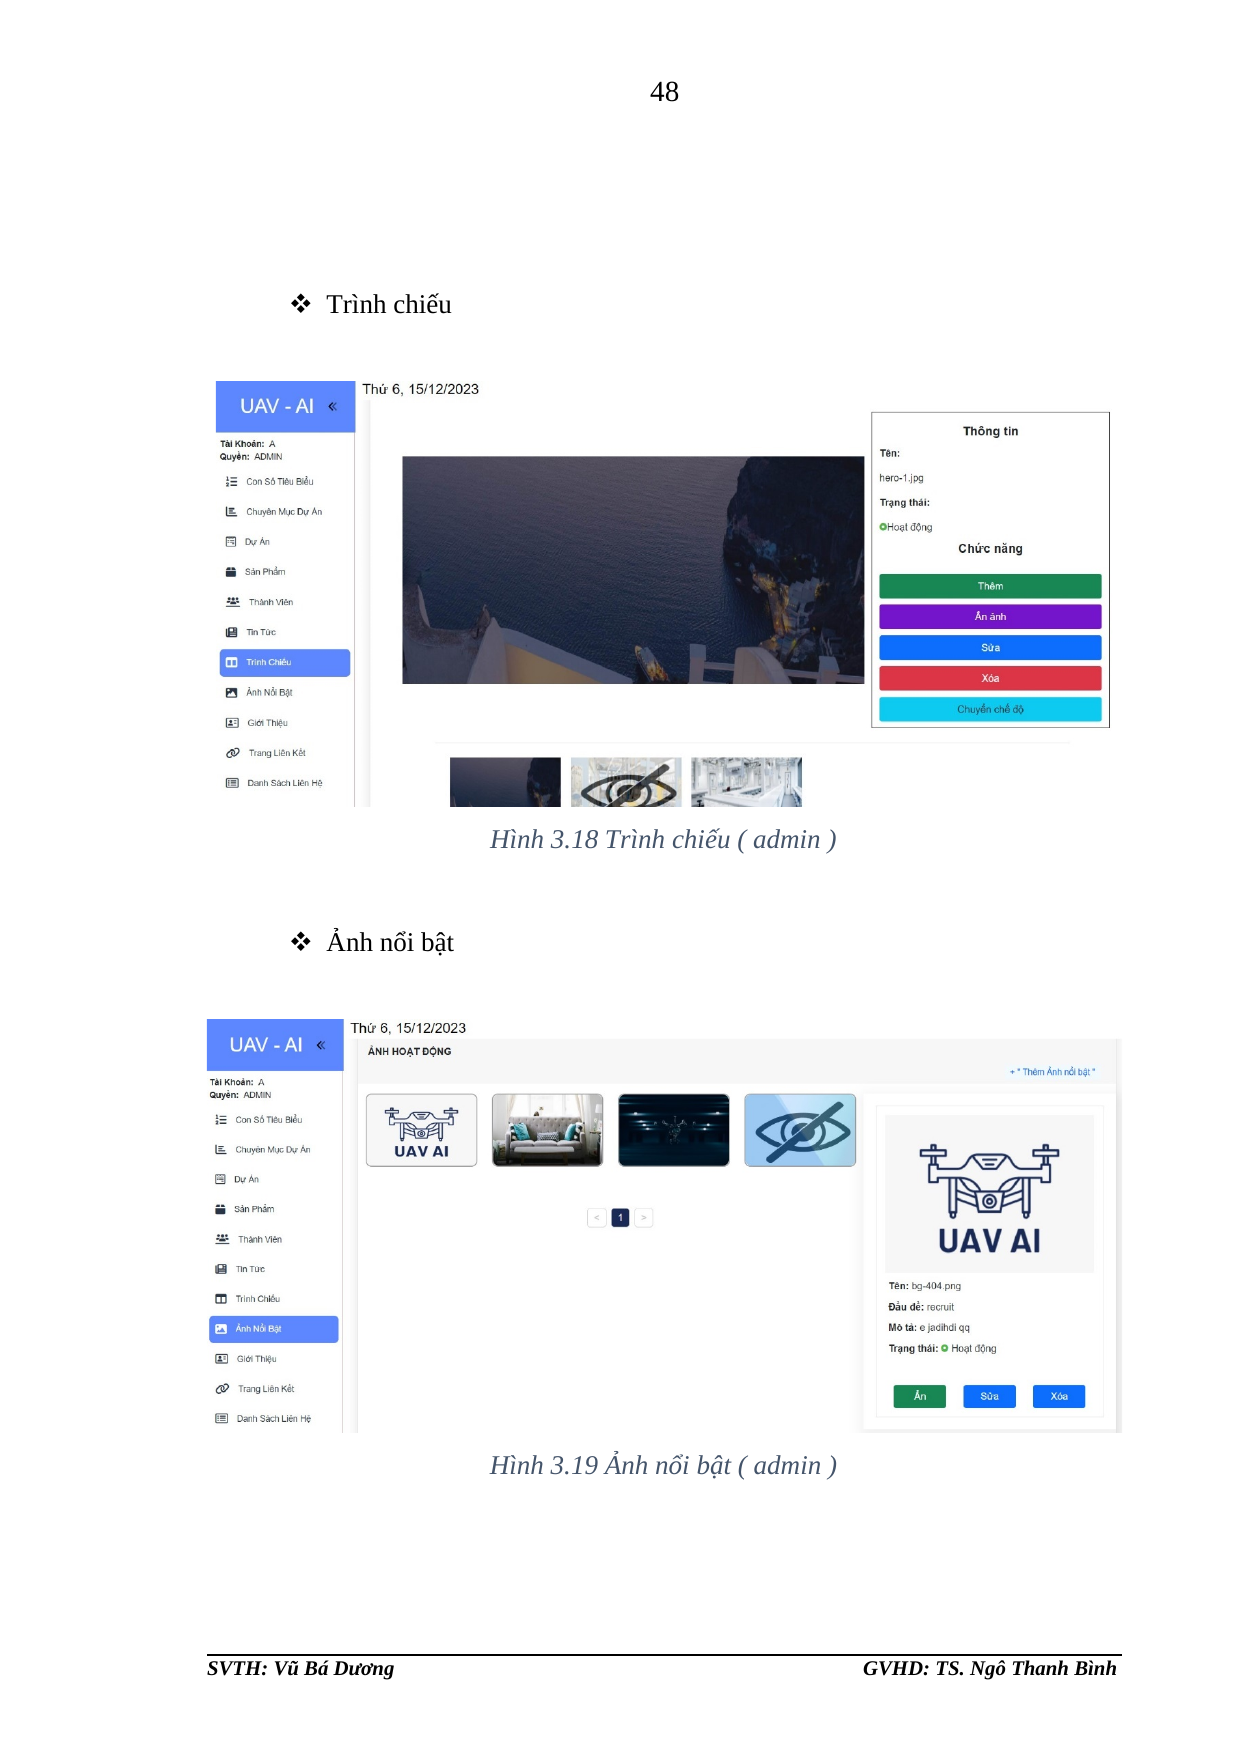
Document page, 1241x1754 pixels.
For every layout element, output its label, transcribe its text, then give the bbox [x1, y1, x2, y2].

list Ảnh nổi bật [289, 926, 1122, 957]
picture [215, 381, 1114, 807]
list Trình chiếu [289, 288, 1122, 319]
picture [206, 1019, 1123, 1433]
